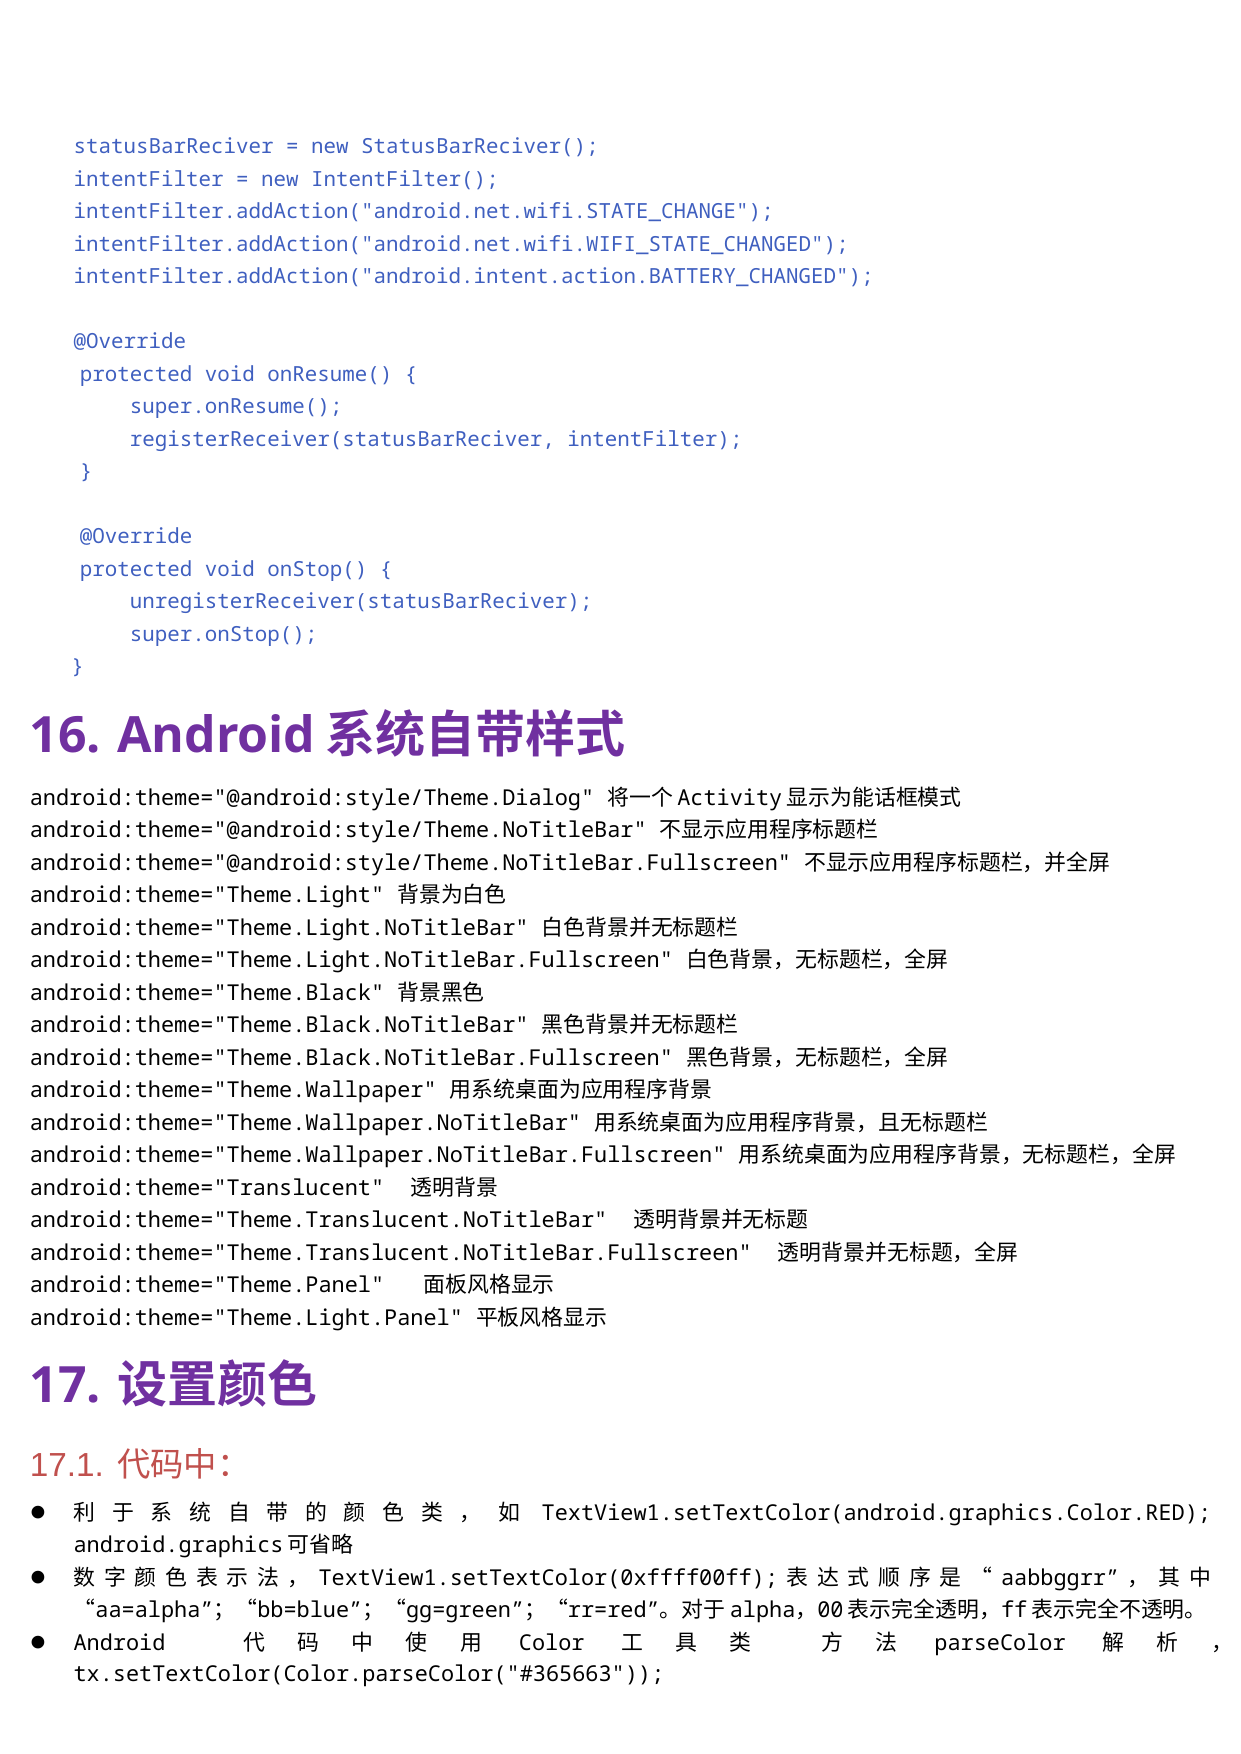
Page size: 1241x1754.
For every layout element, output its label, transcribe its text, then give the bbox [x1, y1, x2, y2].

list } [29, 454, 1211, 487]
list intentFilter.addAction("android.net.wifi.STATE_CHANGE"); [29, 194, 1211, 227]
text android:theme="@android:style/Theme.NoTitleBar" 不显示应用程序标题栏 [29, 812, 1211, 844]
text android:theme="Theme.Translucent.NoTitleBar.Fullscreen" 透明背景并无标题，全屏 [29, 1234, 1211, 1267]
text android:theme="Theme.Wallpaper.NoTitleBar.Fullscreen" 用系统桌面为应用程序背景，无标题栏，全屏 [29, 1137, 1211, 1169]
list @Override [29, 519, 1211, 552]
list Android 代码中使用Color工具类 方法parseColor解析，tx.setTextColor(Color.parseColor("#365663")); [29, 1624, 1211, 1689]
text android:theme="Theme.Light.NoTitleBar.Fullscreen" 白色背景，无标题栏，全屏 [29, 942, 1211, 974]
text android:theme="Theme.Panel" 面板风格显示 [29, 1267, 1211, 1299]
list intentFilter = new IntentFilter(); [29, 162, 1211, 194]
text android:theme="@android:style/Theme.NoTitleBar.Fullscreen" 不显示应用程序标题栏，并全屏 [29, 844, 1211, 877]
text android:theme="Theme.Light.Panel" 平板风格显示 [29, 1299, 1211, 1332]
list @Override [29, 324, 1211, 357]
subtitle 代码中： [29, 1429, 1211, 1494]
list super.onStop(); [29, 617, 1211, 649]
text android:theme="Theme.Translucent.NoTitleBar" 透明背景并无标题 [29, 1202, 1211, 1234]
subtitle Android系统自带样式 [29, 682, 1211, 779]
text android:theme="Theme.Wallpaper.NoTitleBar" 用系统桌面为应用程序背景，且无标题栏 [29, 1104, 1211, 1137]
subtitle 设置颜色 [29, 1332, 1211, 1429]
list 利于系统自带的颜色类，如TextView1.setTextColor(android.graphics.Color.RED); android.graphics可省略 [29, 1494, 1211, 1559]
text android:theme="Translucent" 透明背景 [29, 1169, 1211, 1202]
list statusBarReciver = new StatusBarReciver(); [29, 129, 1211, 162]
text android:theme="Theme.Black.NoTitleBar.Fullscreen" 黑色背景，无标题栏，全屏 [29, 1039, 1211, 1072]
text android:theme="Theme.Black" 背景黑色 [29, 974, 1211, 1007]
list protected void onStop() { [29, 552, 1211, 584]
list } [29, 649, 1211, 682]
text android:theme="Theme.Wallpaper" 用系统桌面为应用程序背景 [29, 1072, 1211, 1104]
list unregisterReceiver(statusBarReciver); [29, 584, 1211, 617]
text android:theme="Theme.Light" 背景为白色 [29, 877, 1211, 909]
list intentFilter.addAction("android.intent.action.BATTERY_CHANGED"); [29, 259, 1211, 292]
list super.onResume(); [29, 389, 1211, 422]
list intentFilter.addAction("android.net.wifi.WIFI_STATE_CHANGED"); [29, 227, 1211, 259]
list protected void onResume() { [29, 357, 1211, 389]
list registerReceiver(statusBarReciver, intentFilter); [29, 422, 1211, 454]
text android:theme="Theme.Light.NoTitleBar" 白色背景并无标题栏 [29, 909, 1211, 942]
text android:theme="Theme.Black.NoTitleBar" 黑色背景并无标题栏 [29, 1007, 1211, 1039]
list 数字颜色表示法，TextView1.setTextColor(0xffff00ff);表达式顺序是“aabbggrr”，其中“aa=alpha”；“bb=blue”；“gg=green”；“rr=red”。对于alpha，00表示完全透明，ff表示完全不透明。 [29, 1559, 1211, 1624]
text android:theme="@android:style/Theme.Dialog" 将一个Activity显示为能话框模式 [29, 779, 1211, 812]
